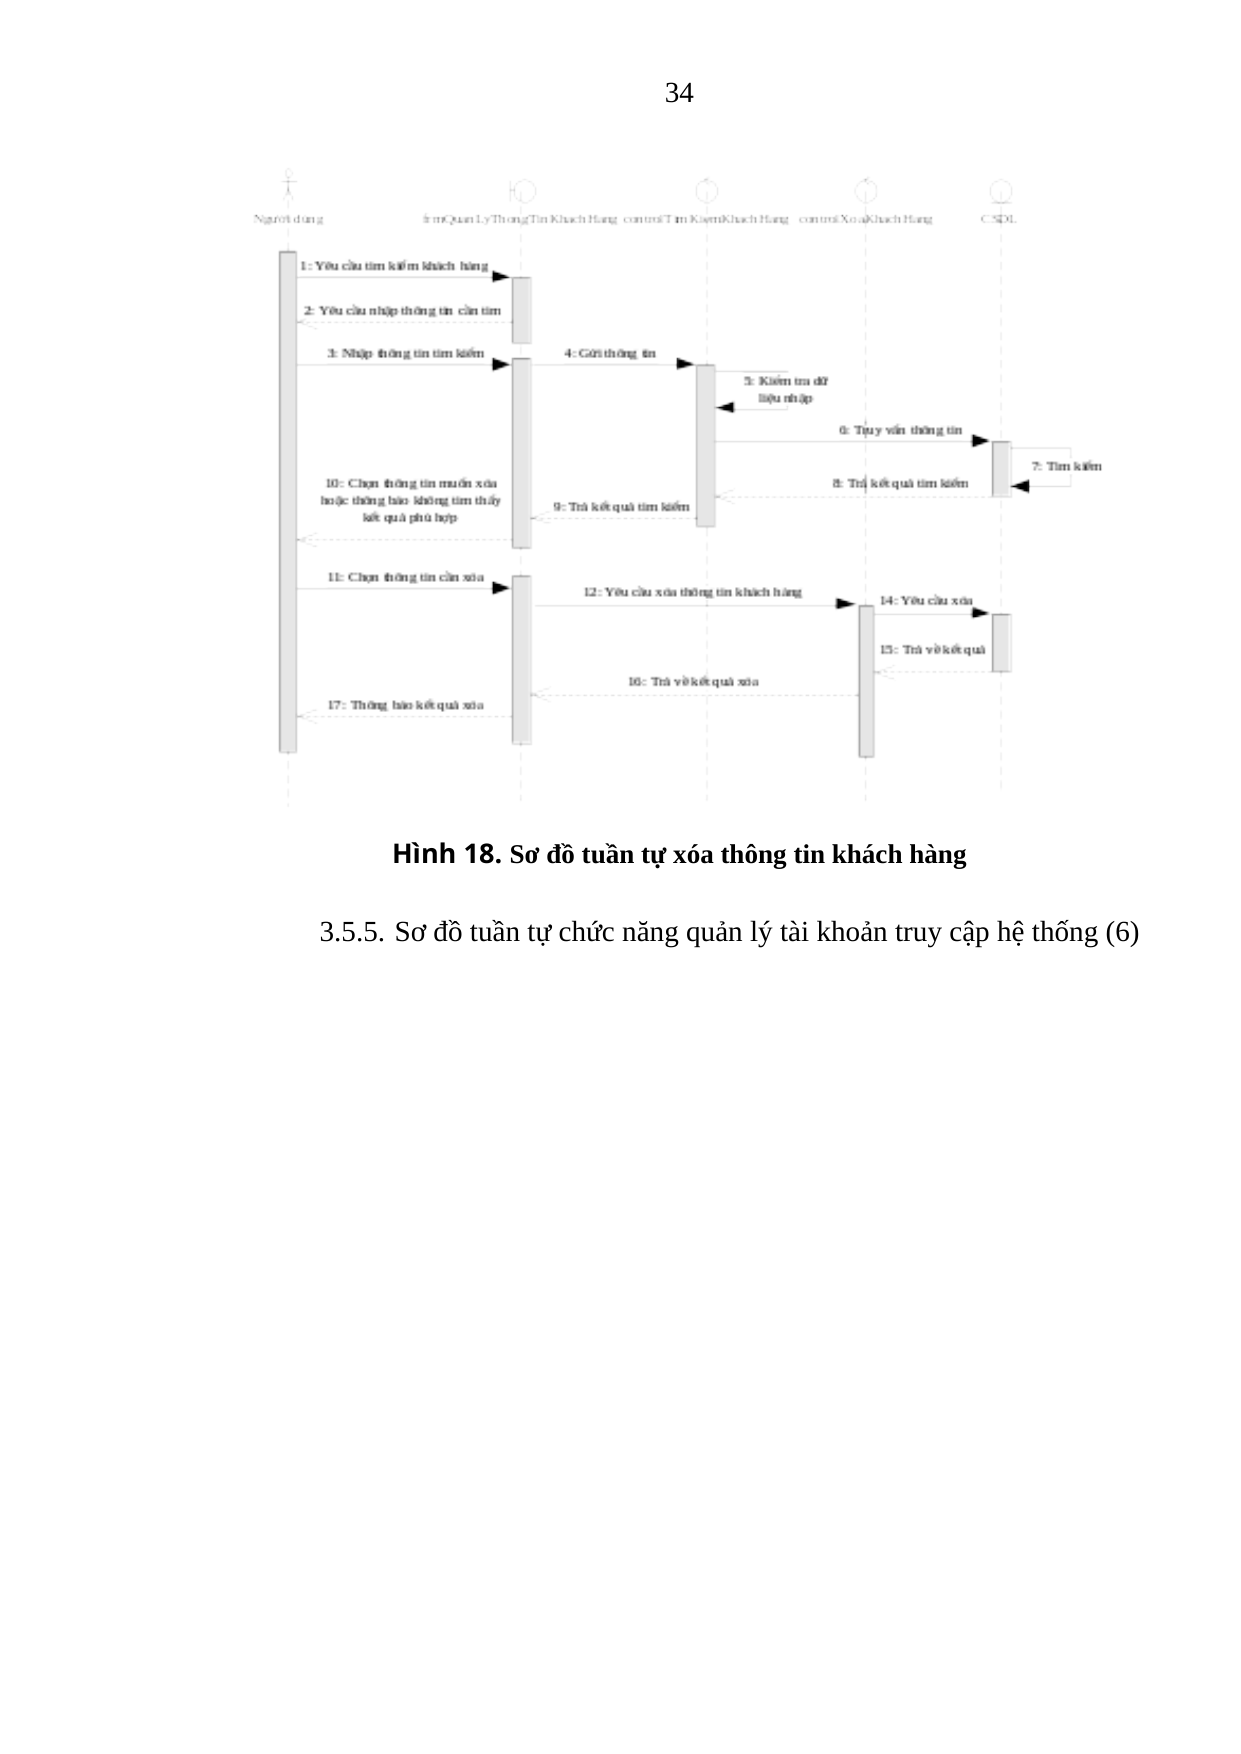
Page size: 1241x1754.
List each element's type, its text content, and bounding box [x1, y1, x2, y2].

list Sơ đồ tuần tự xóa thông tin khách hàng [207, 834, 1152, 871]
list Sơ đồ tuần tự chức năng quản lý tài khoản truy cập hệ thống (6) [319, 914, 1152, 948]
